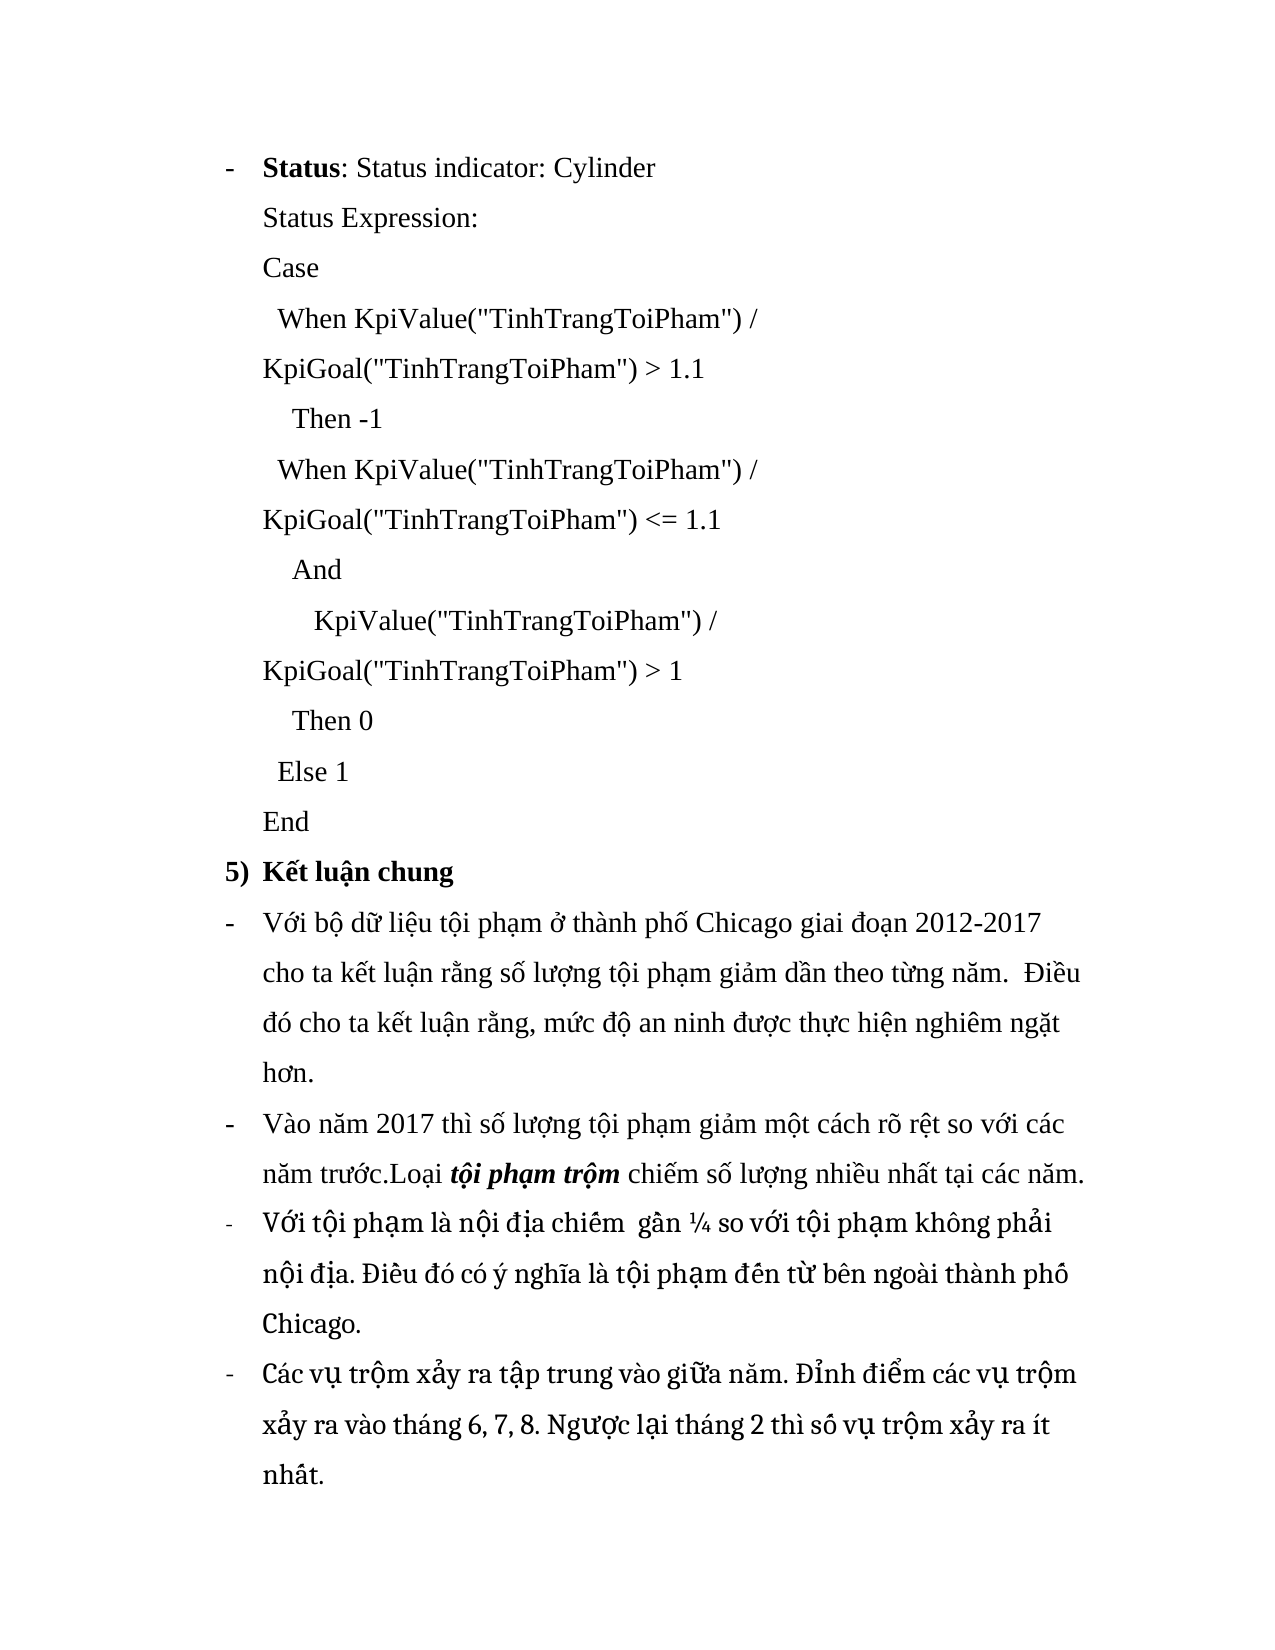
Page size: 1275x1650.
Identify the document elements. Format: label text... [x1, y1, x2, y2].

text Else 1 [262, 754, 1087, 787]
text Then -1 [262, 402, 1087, 435]
text When KpiValue("TinhTrangToiPham") / KpiGoal("TinhTrangToiPham") > 1.1 [262, 301, 1087, 385]
list Các vụ trộm xảy ra tập trung vào giữa năm. Đỉnh điểm các vụ trộm xảy ra vào tháng 6, 7, 8. Ngược lại tháng 2 thì số vụ trộm xảy ra ít nhất. [225, 1357, 1087, 1492]
text End [262, 804, 1087, 838]
text KpiValue("TinhTrangToiPham") / KpiGoal("TinhTrangToiPham") > 1 [262, 603, 1087, 687]
text Status Expression: [262, 200, 1087, 234]
list Với tội phạm là nội địa chiếm gần ¼ so với tội phạm không phải nội địa. Điều đó có ý nghĩa là tội phạm đến từ bên ngoài thành phố Chicago. [225, 1207, 1087, 1341]
text When KpiValue("TinhTrangToiPham") / KpiGoal("TinhTrangToiPham") <= 1.1 [262, 452, 1087, 536]
text Case [262, 251, 1087, 284]
list Status: Status indicator: Cylinder [225, 150, 1087, 183]
text Then 0 [262, 703, 1087, 737]
text And [262, 552, 1087, 586]
subtitle Kết luận chung [225, 854, 1087, 888]
list Với bộ dữ liệu tội phạm ở thành phố Chicago giai đoạn 2012-2017 cho ta kết luận rằng số lượng tội phạm giảm dần theo từng năm. Điều đó cho ta kết luận rằng, mức độ an ninh được thực hiện nghiêm ngặt hơn. [225, 905, 1087, 1089]
list Vào năm 2017 thì số lượng tội phạm giảm một cách rõ rệt so với các năm trước.Loại tội phạm trộm chiếm số lượng nhiều nhất tại các năm. [225, 1106, 1087, 1190]
